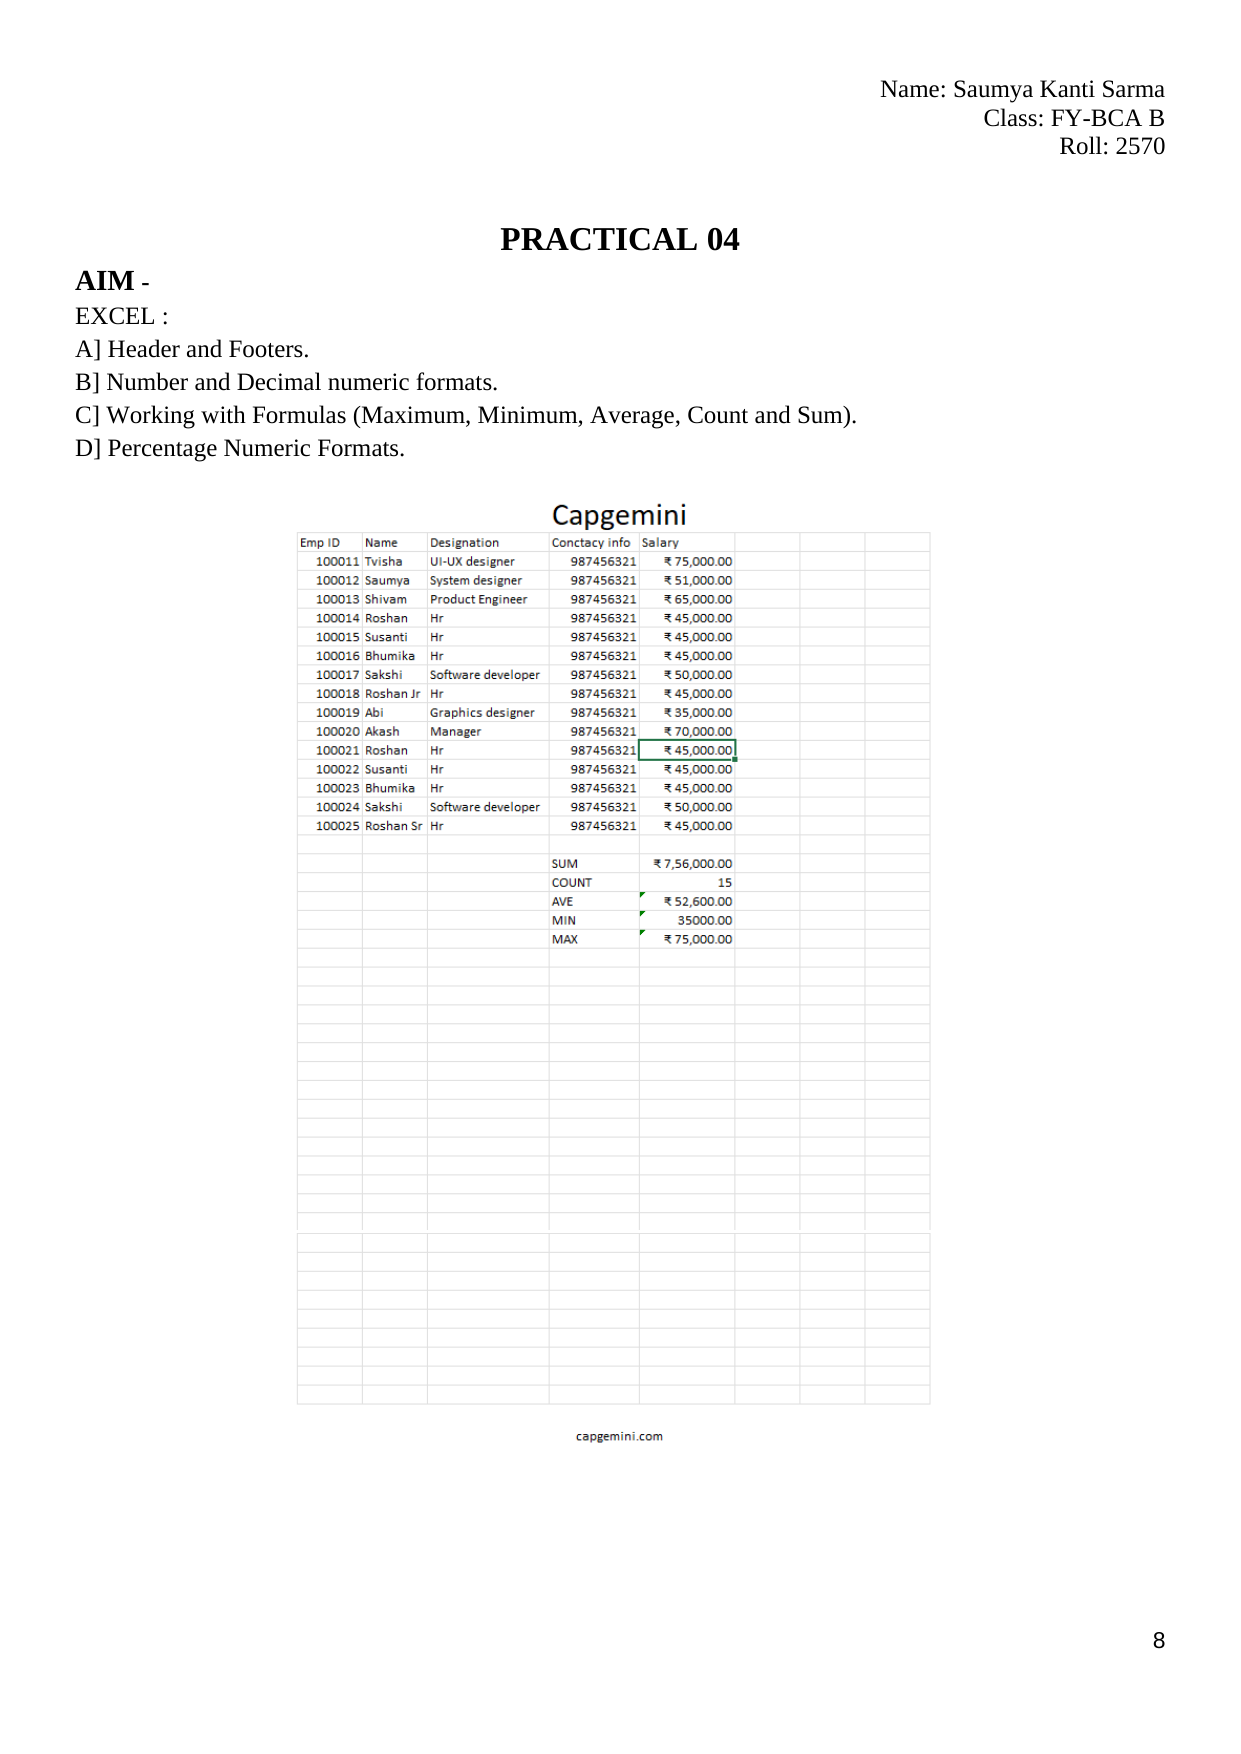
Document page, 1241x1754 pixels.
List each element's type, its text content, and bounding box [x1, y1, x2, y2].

text AIM - EXCEL : A] Header and Footers. B] Number and Decimal numeric formats. C] Working with Formulas (Maximum, Minimum, Average, Count and Sum). D] Percentage Numeric Formats. [75, 263, 1165, 462]
picture [236, 1233, 1004, 1472]
text PRACTICAL 04 [75, 219, 1165, 258]
picture [236, 466, 1004, 1230]
